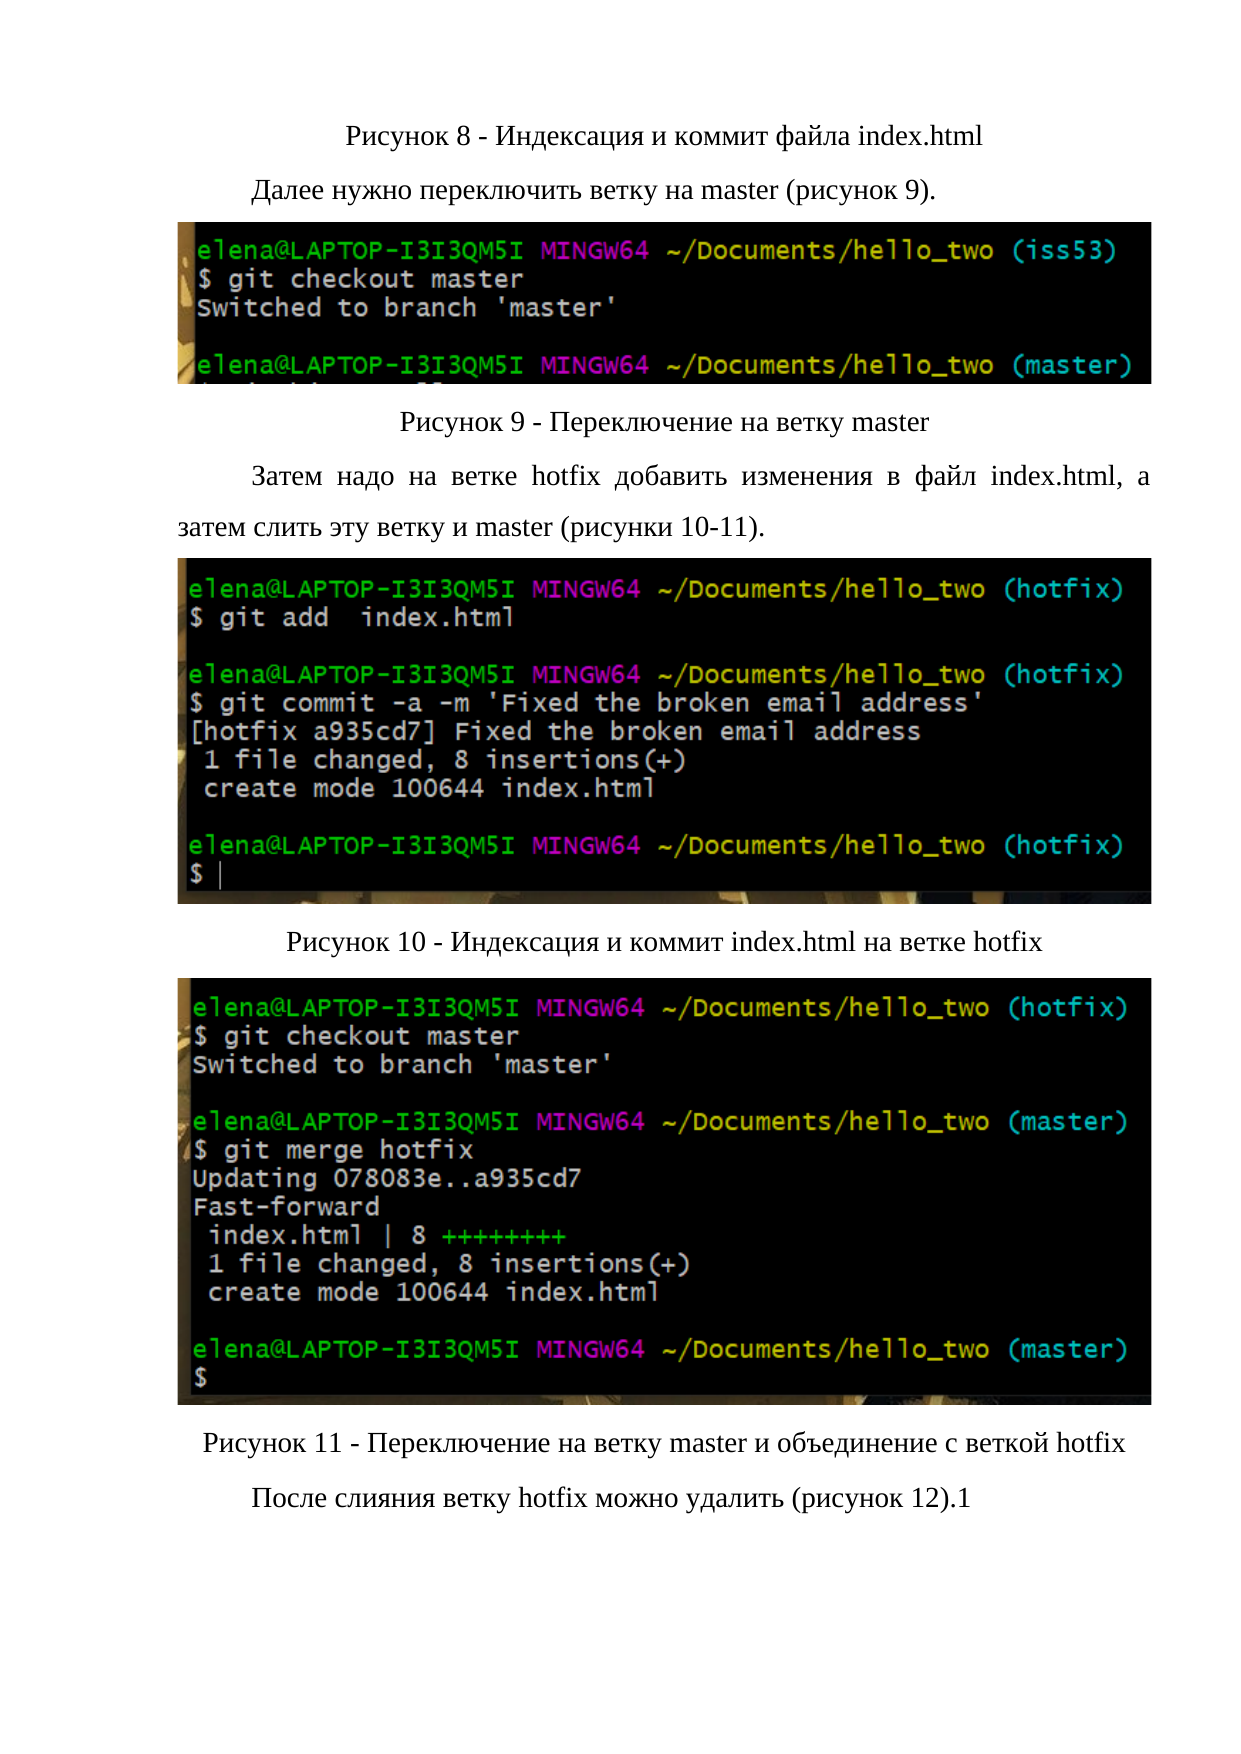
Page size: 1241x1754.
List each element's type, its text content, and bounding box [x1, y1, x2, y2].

text Рисунок 9 - Переключение на ветку master [177, 404, 1152, 437]
picture [177, 978, 1152, 1405]
text Рисунок 11 - Переключение на ветку master и объединение с веткой hotfix [177, 1426, 1152, 1459]
text Рисунок 10 - Индексация и коммит index.html на ветке hotfix [177, 924, 1152, 958]
text Далее нужно переключить ветку на master (рисунок 9). [177, 172, 1152, 206]
picture [177, 222, 1152, 384]
picture [177, 558, 1152, 904]
text Рисунок 8 - Индексация и коммит файла index.html [177, 118, 1152, 152]
text После слияния ветку hotfix можно удалить (рисунок 12).1 [177, 1480, 1152, 1513]
text Затем надо на ветке hotfix добавить изменения в файл index.html, а затем слить эту ветку и master (рисунки 10-11). [177, 458, 1152, 542]
